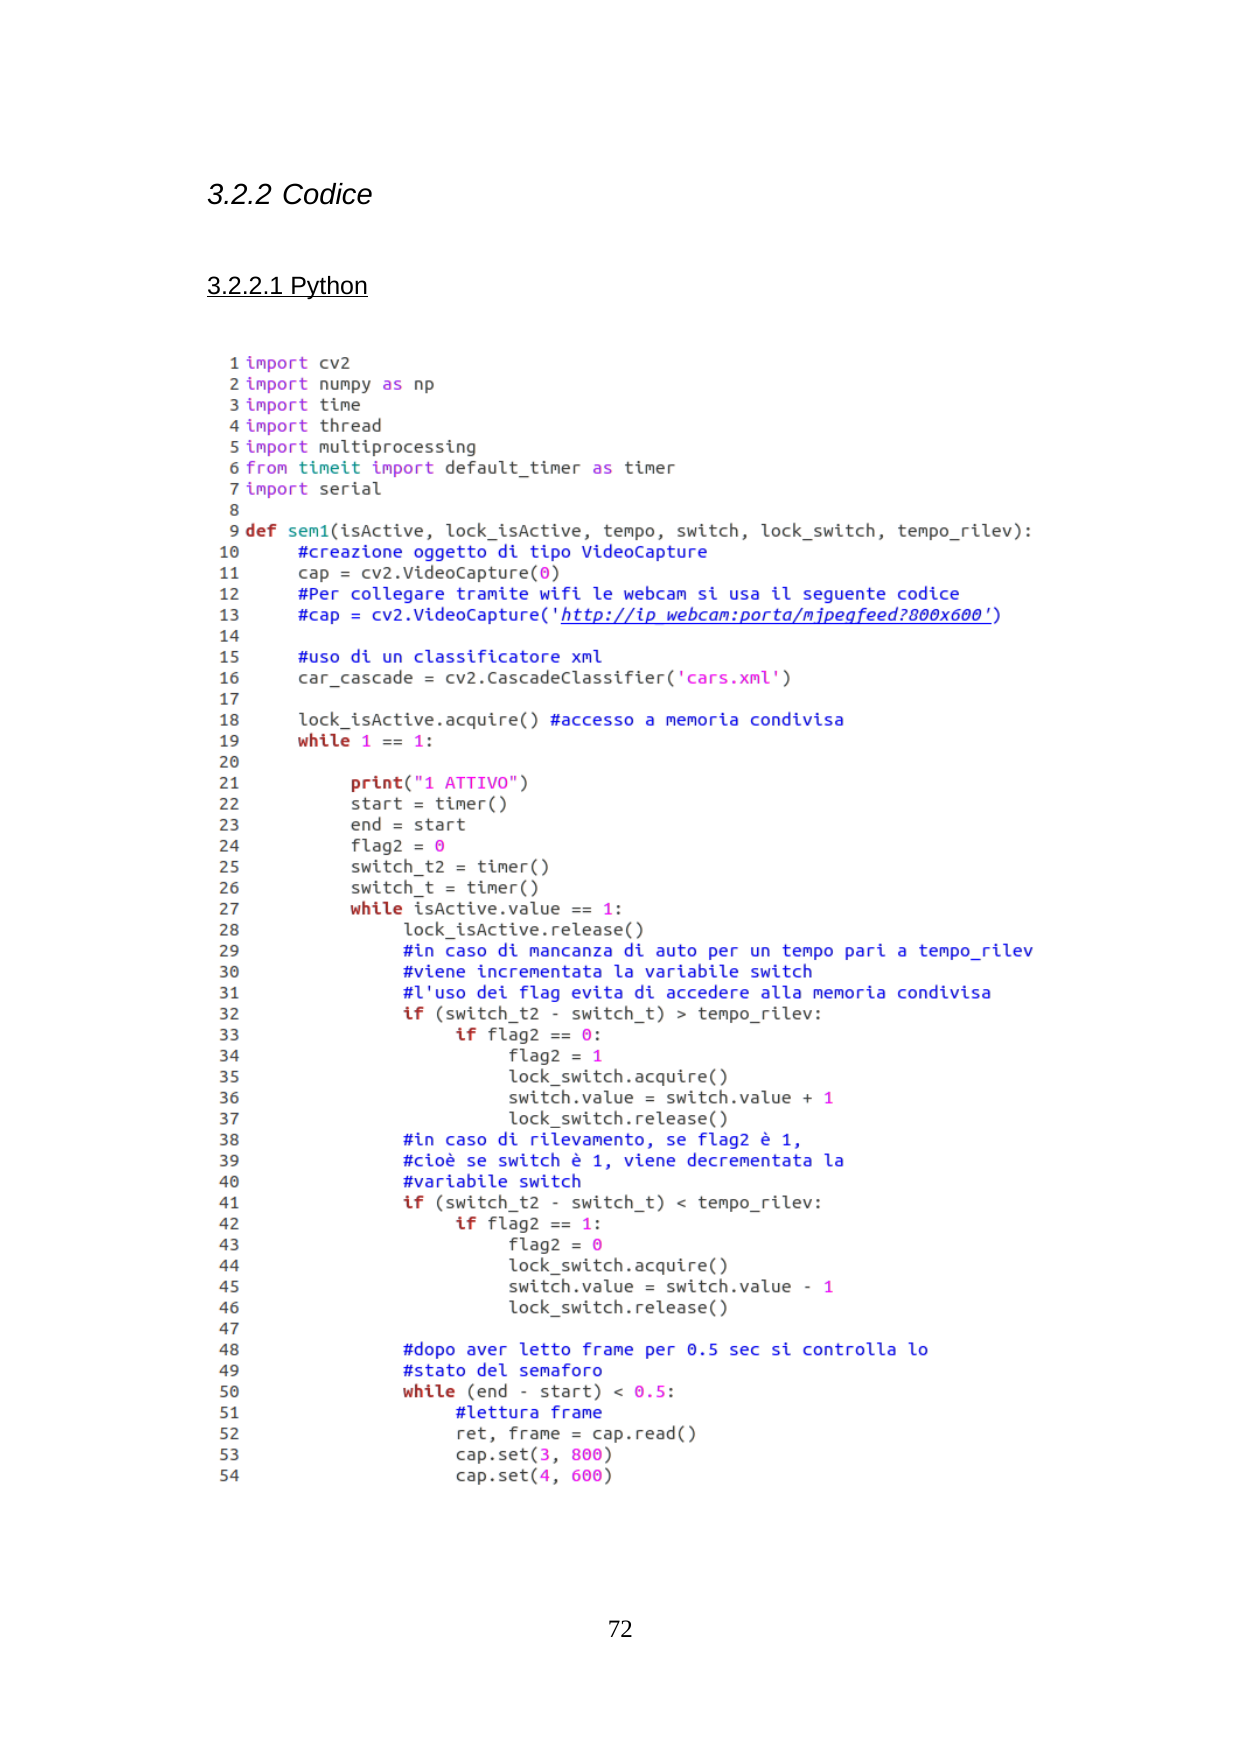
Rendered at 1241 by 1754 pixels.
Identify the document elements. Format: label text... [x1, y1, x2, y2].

picture [206, 356, 1043, 1486]
text 3.2.2.1 Python [207, 271, 1033, 299]
list Codice [207, 177, 1033, 211]
